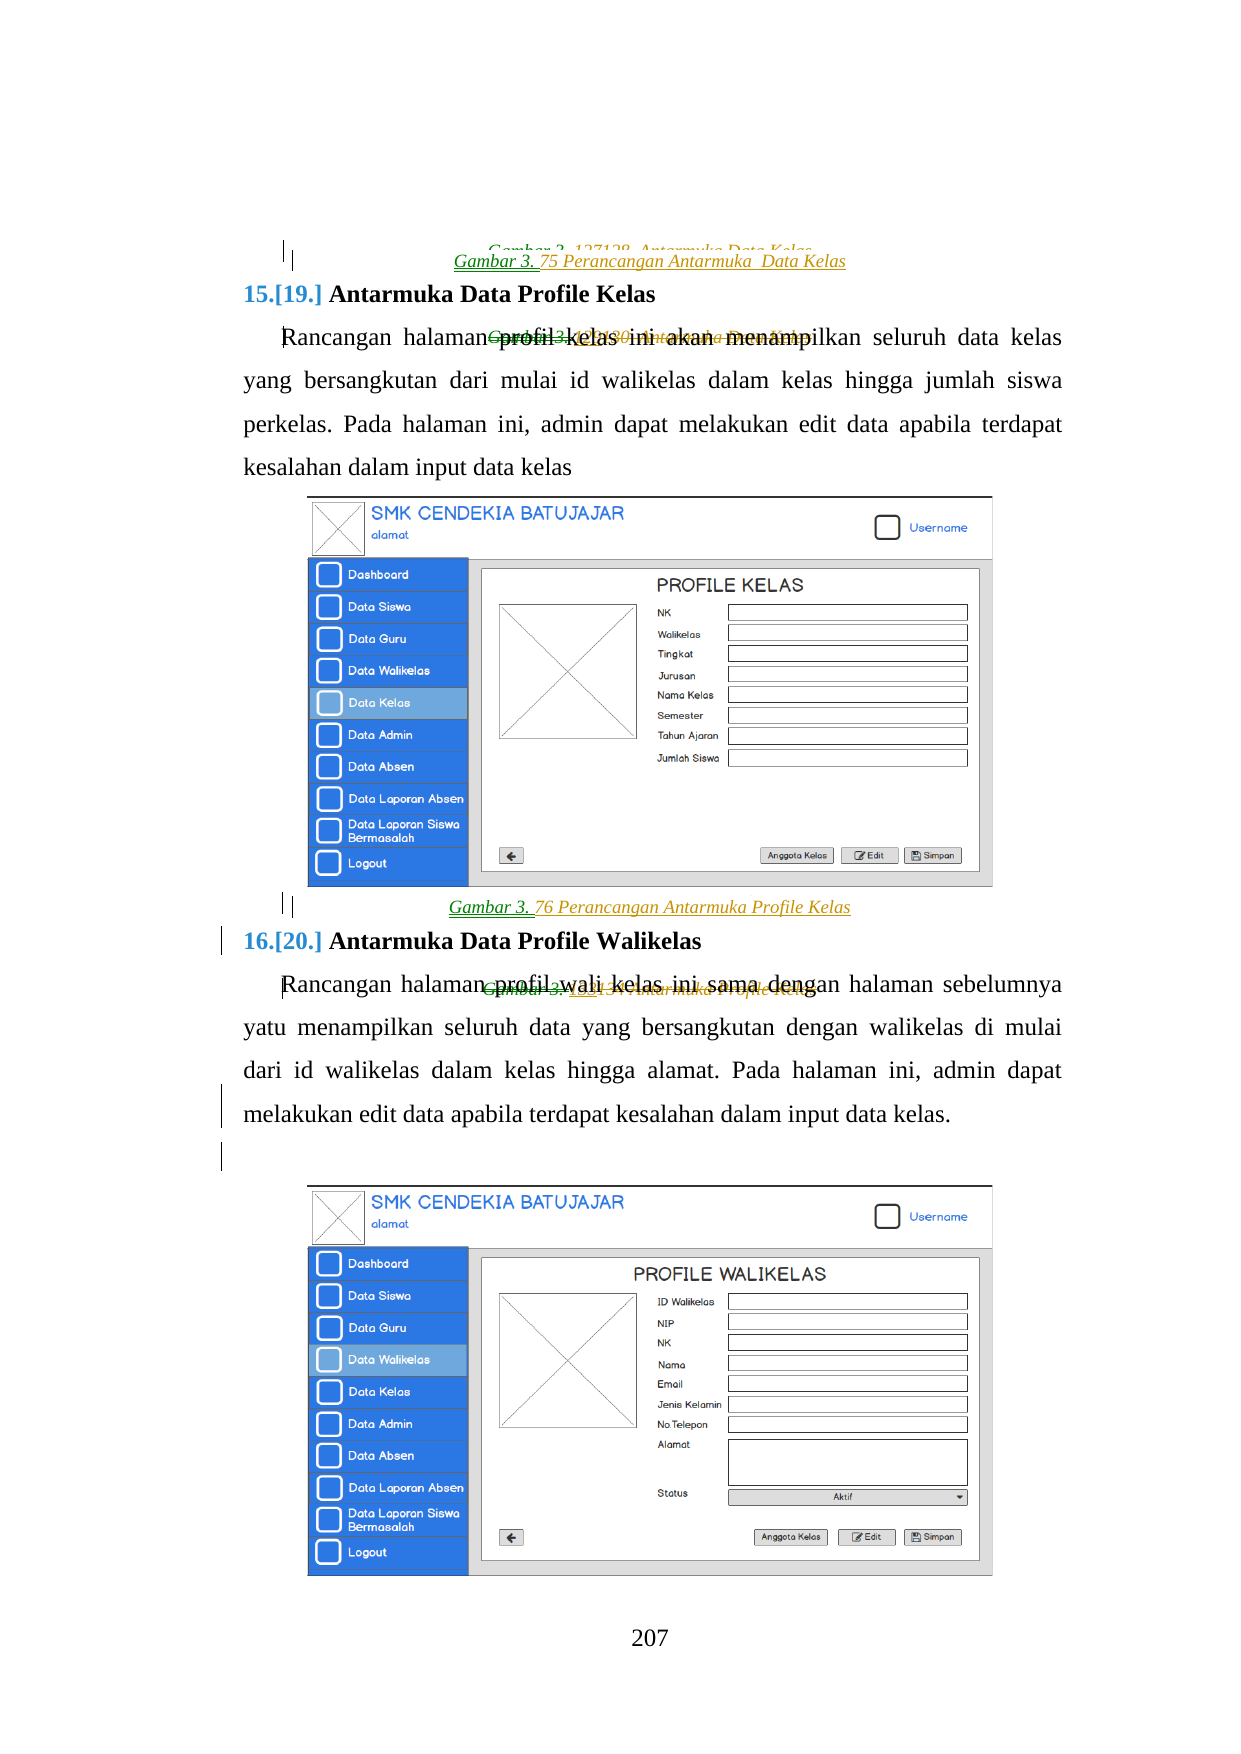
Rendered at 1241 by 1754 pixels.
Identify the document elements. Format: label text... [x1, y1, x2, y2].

list Antarmuka Data Profile Walikelas [243, 926, 1063, 955]
text Rancangan halaman profil wali kelas ini sama dengan halaman sebelumnya yatu menampilkan seluruh data yang bersangkutan dengan walikelas di mulai dari id walikelas dalam kelas hingga alamat. Pada halaman ini, admin dapat melakukan edit data apabila terdapat kesalahan dalam input data kelas. [243, 969, 1063, 1127]
picture [307, 496, 993, 887]
list Antarmuka Data Profile Kelas [243, 279, 1063, 308]
text Rancangan halaman profil kelas ini akan menampilkan seluruh data kelas yang bersangkutan dari mulai id walikelas dalam kelas hingga jumlah siswa perkelas. Pada halaman ini, admin dapat melakukan edit data apabila terdapat kesalahan dalam input data kelas [243, 322, 1063, 481]
picture [307, 1185, 993, 1576]
